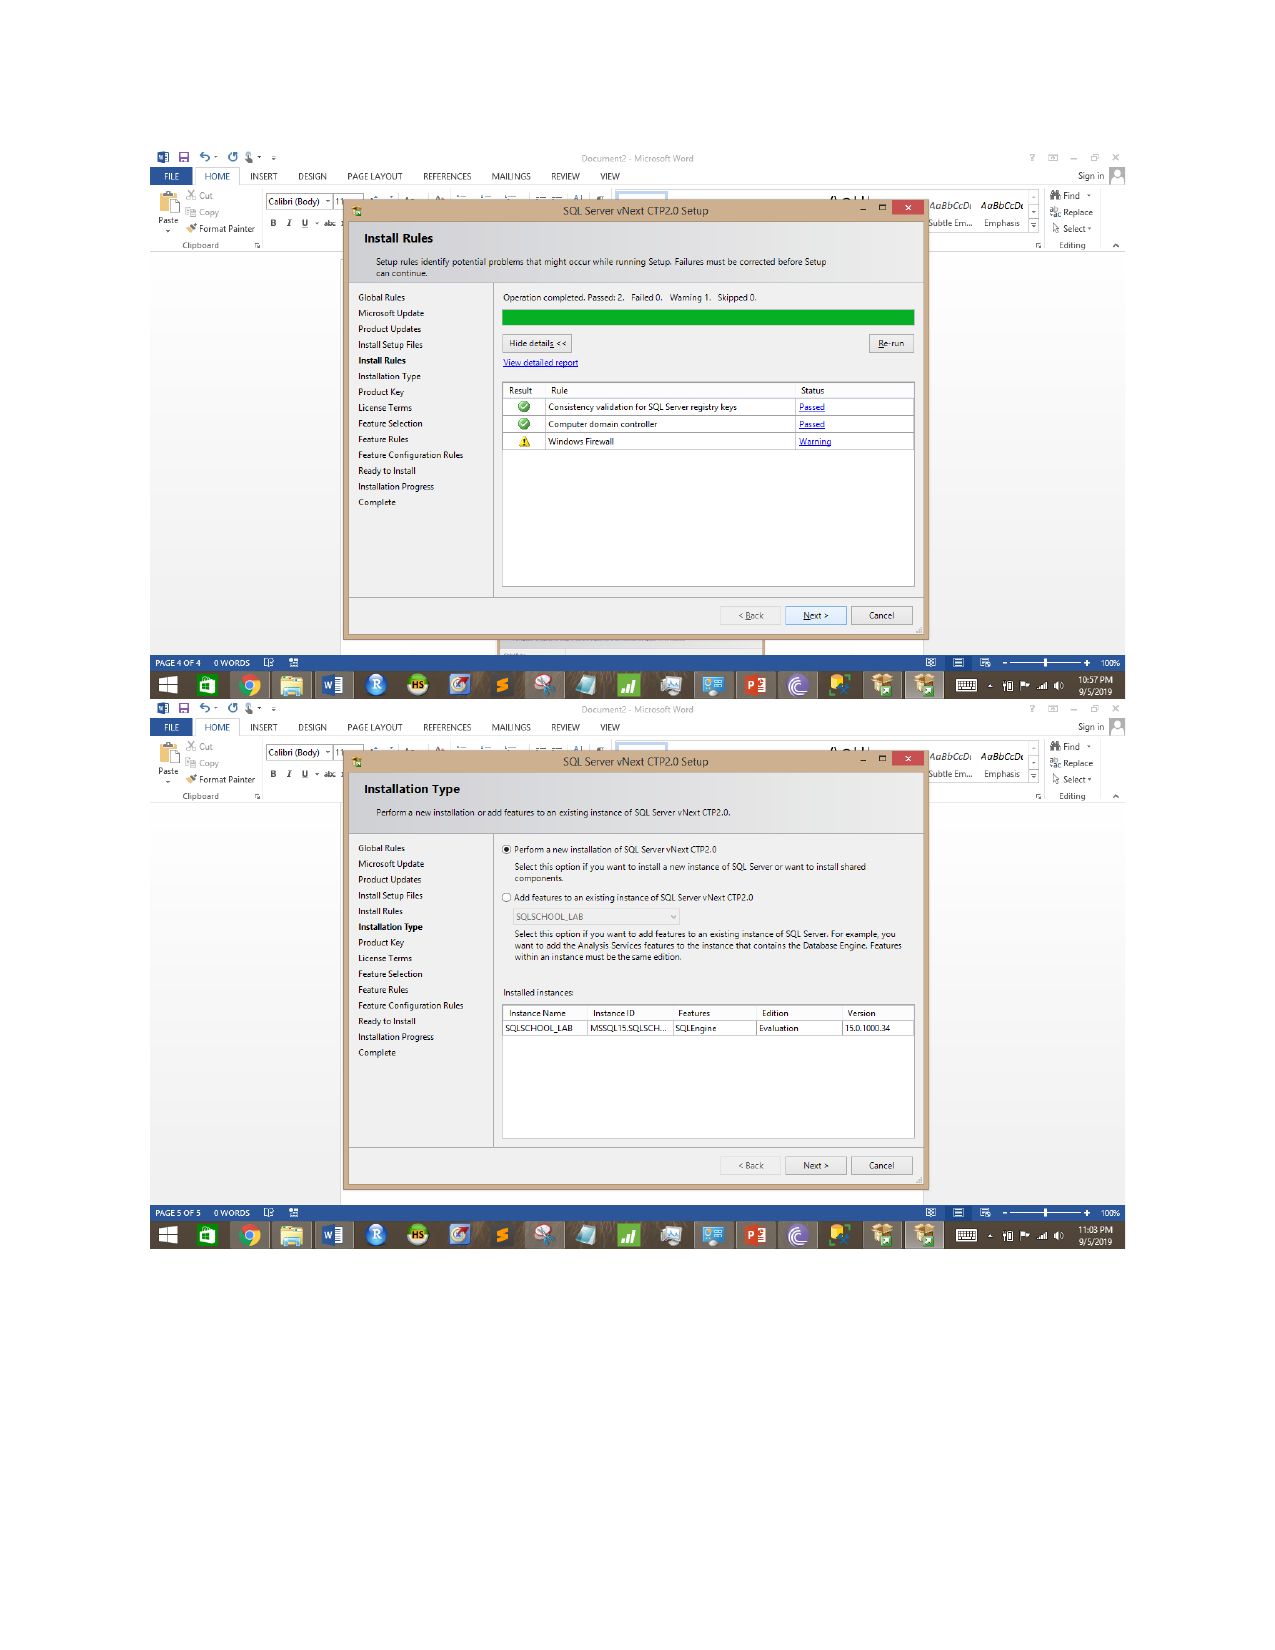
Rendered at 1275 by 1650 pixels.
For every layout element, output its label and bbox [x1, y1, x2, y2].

picture [150, 150, 1125, 699]
picture [150, 700, 1125, 1249]
